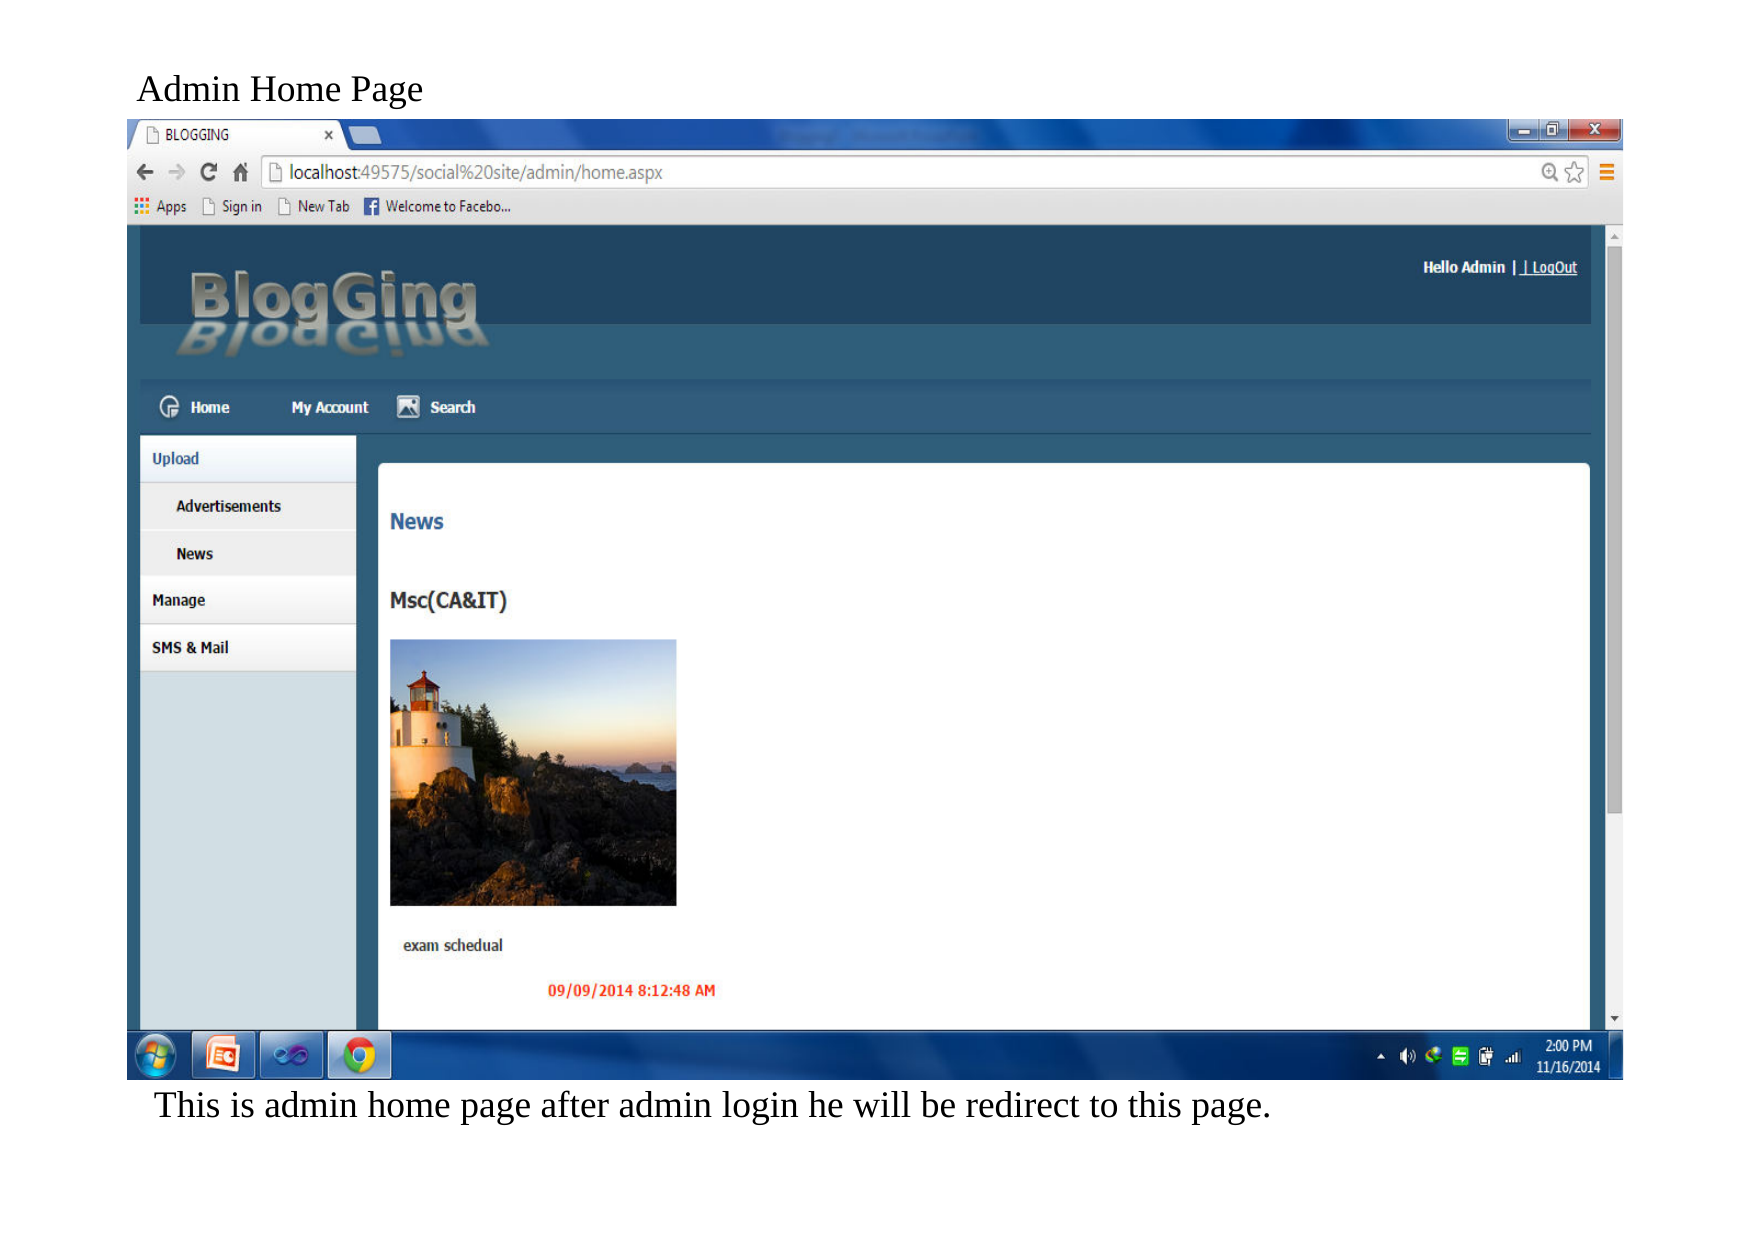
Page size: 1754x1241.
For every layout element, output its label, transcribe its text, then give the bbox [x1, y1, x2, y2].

picture [127, 119, 1624, 1080]
text Admin Home Page [136, 66, 1641, 109]
